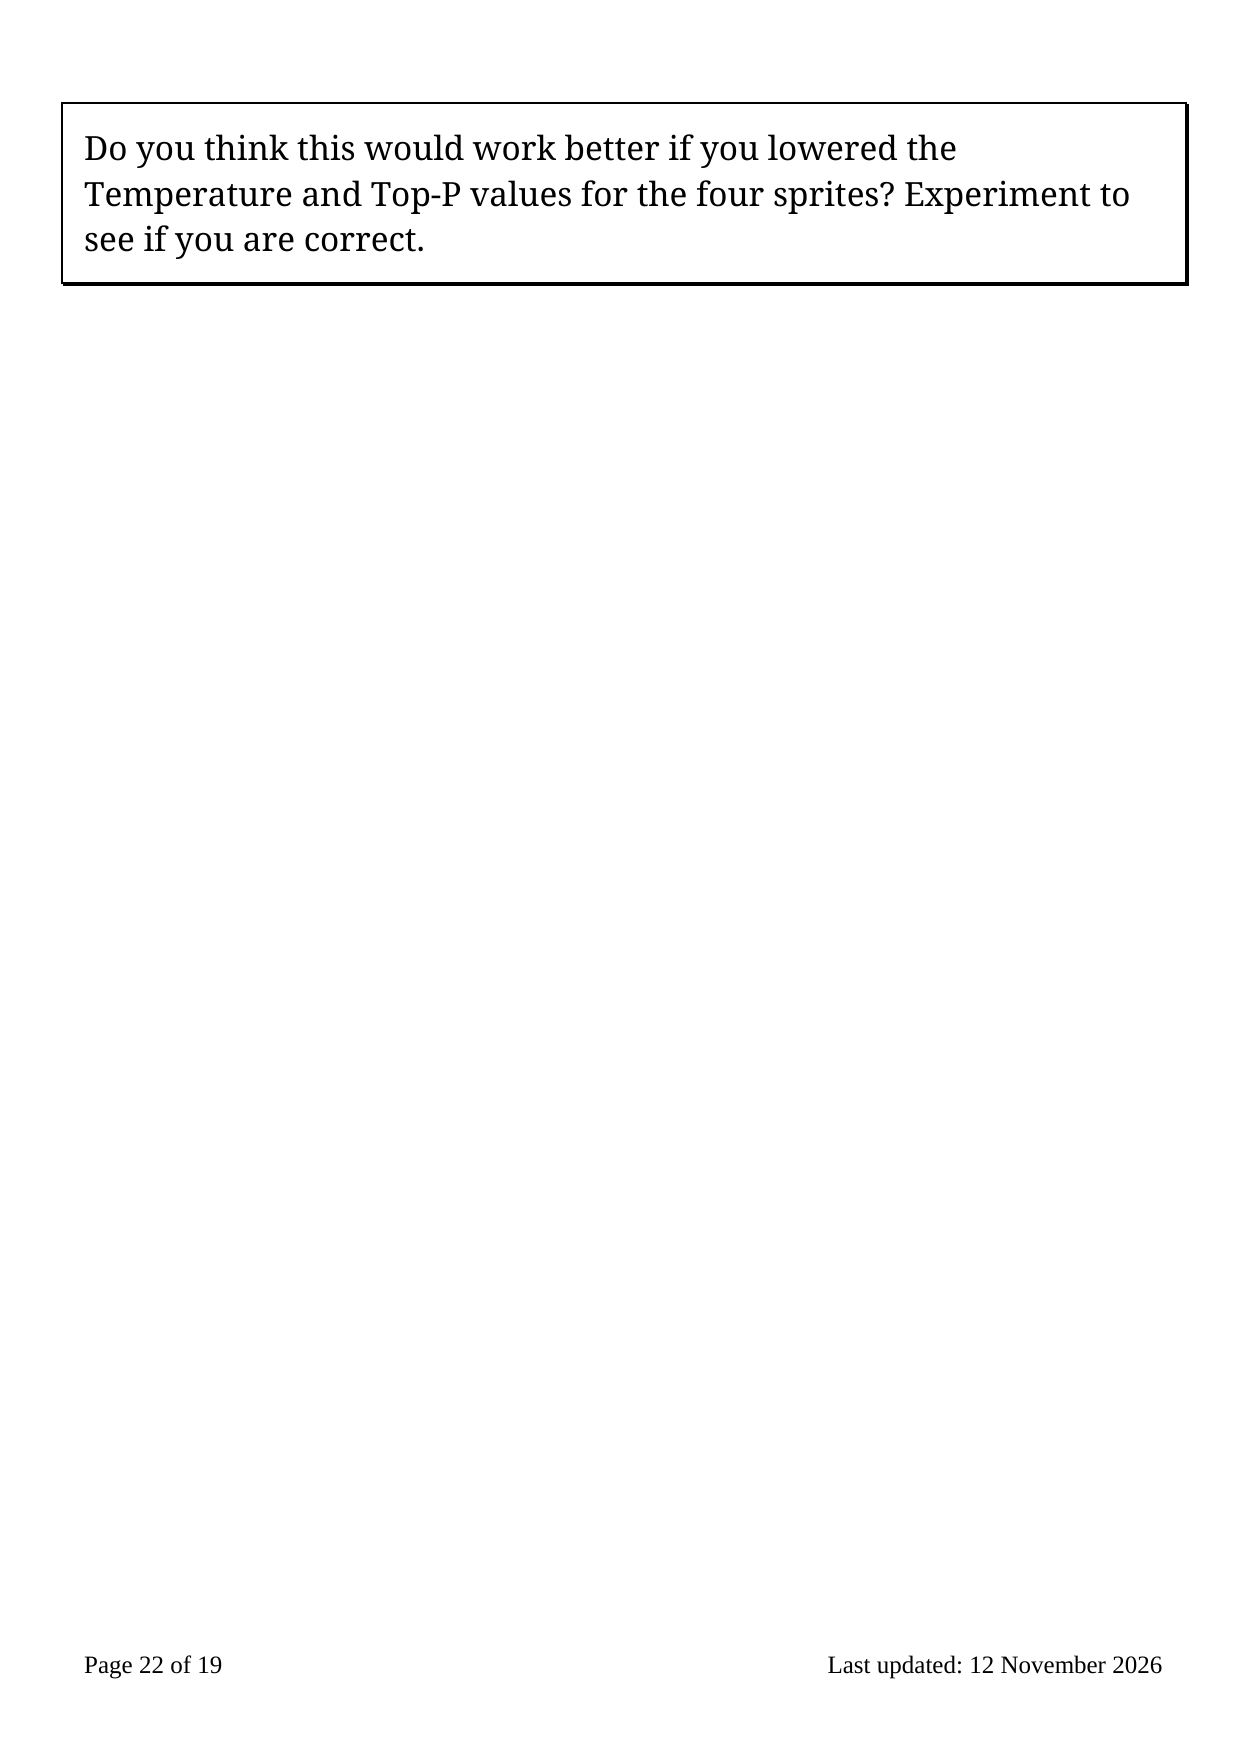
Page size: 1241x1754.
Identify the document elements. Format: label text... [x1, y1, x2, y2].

text Do you think this would work better if you lowered the Temperature and Top-P values for the four sprites? Experiment to see if you are correct. [63, 104, 1185, 282]
